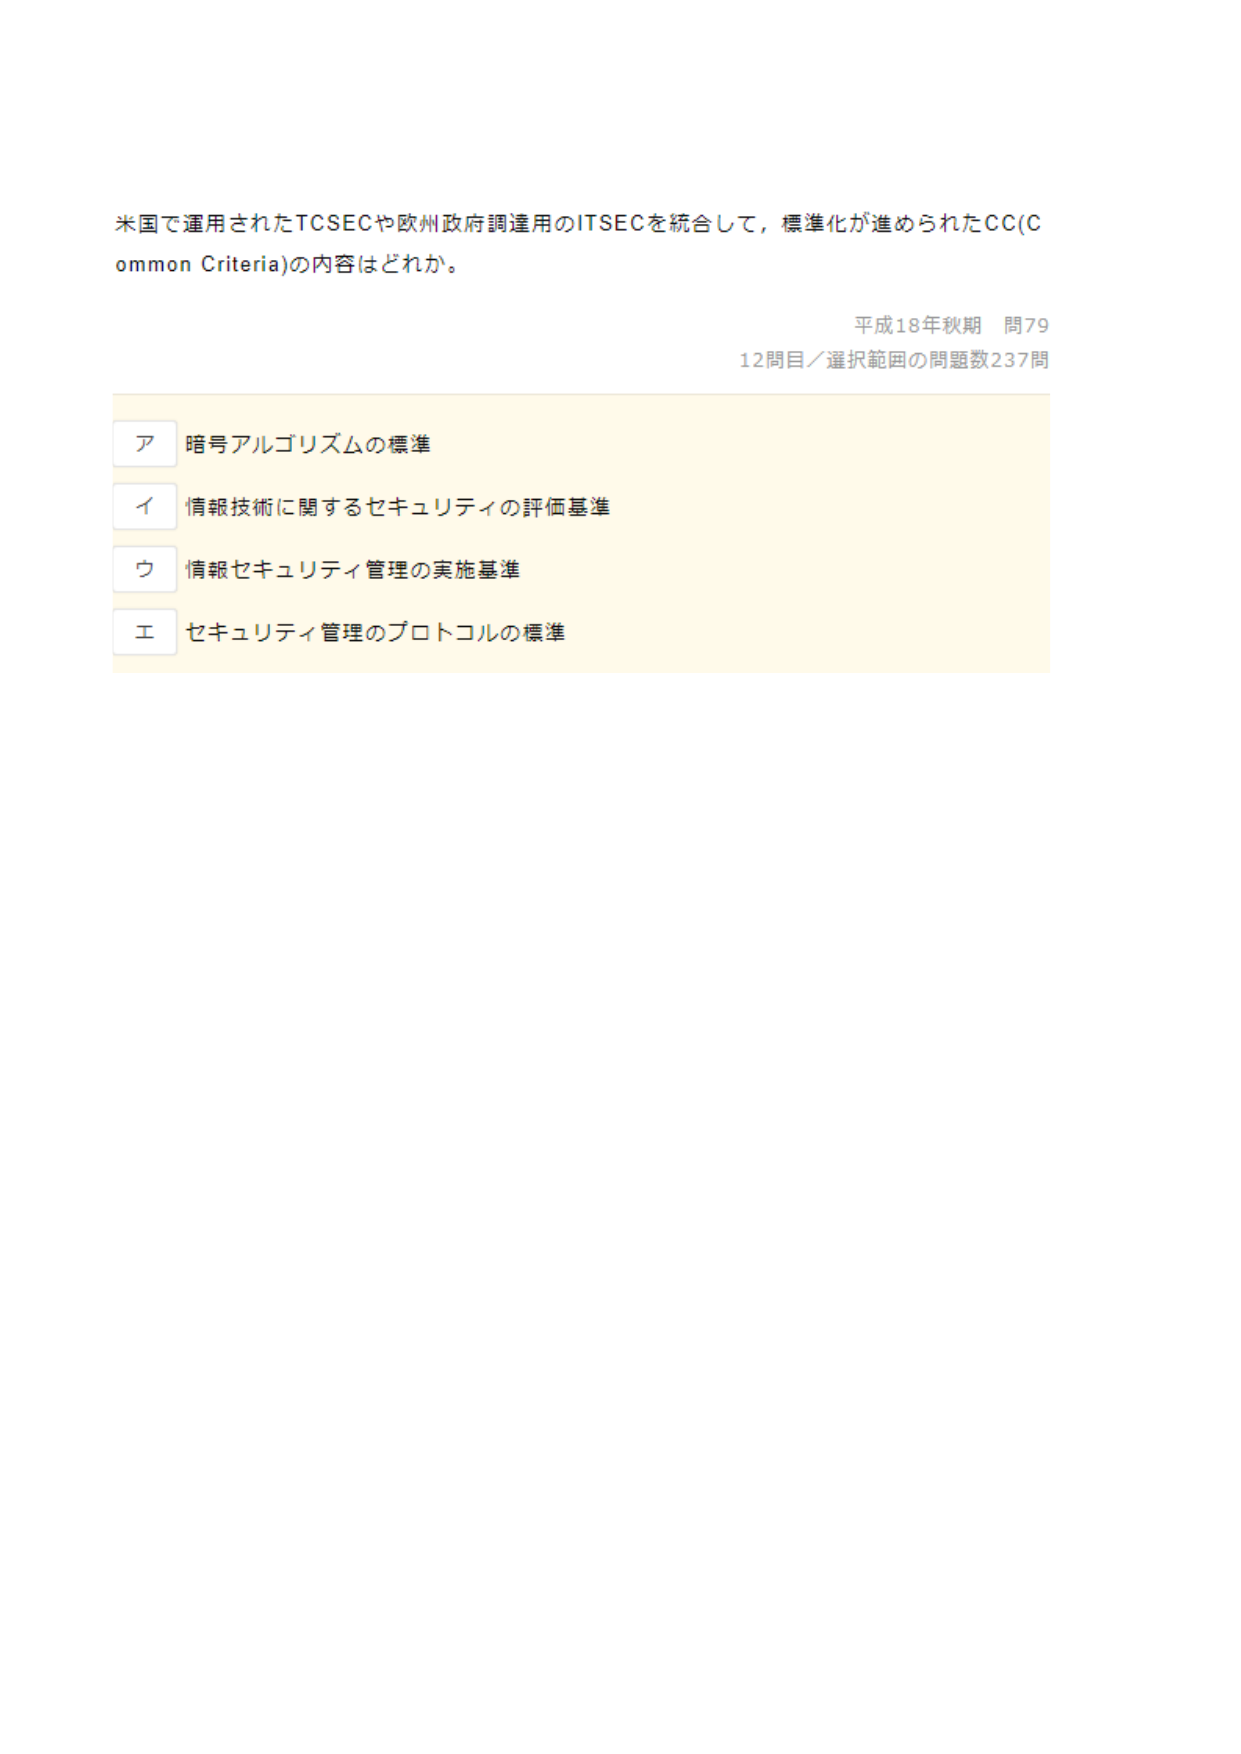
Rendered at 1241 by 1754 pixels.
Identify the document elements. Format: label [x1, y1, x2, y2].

picture [112, 202, 1050, 673]
